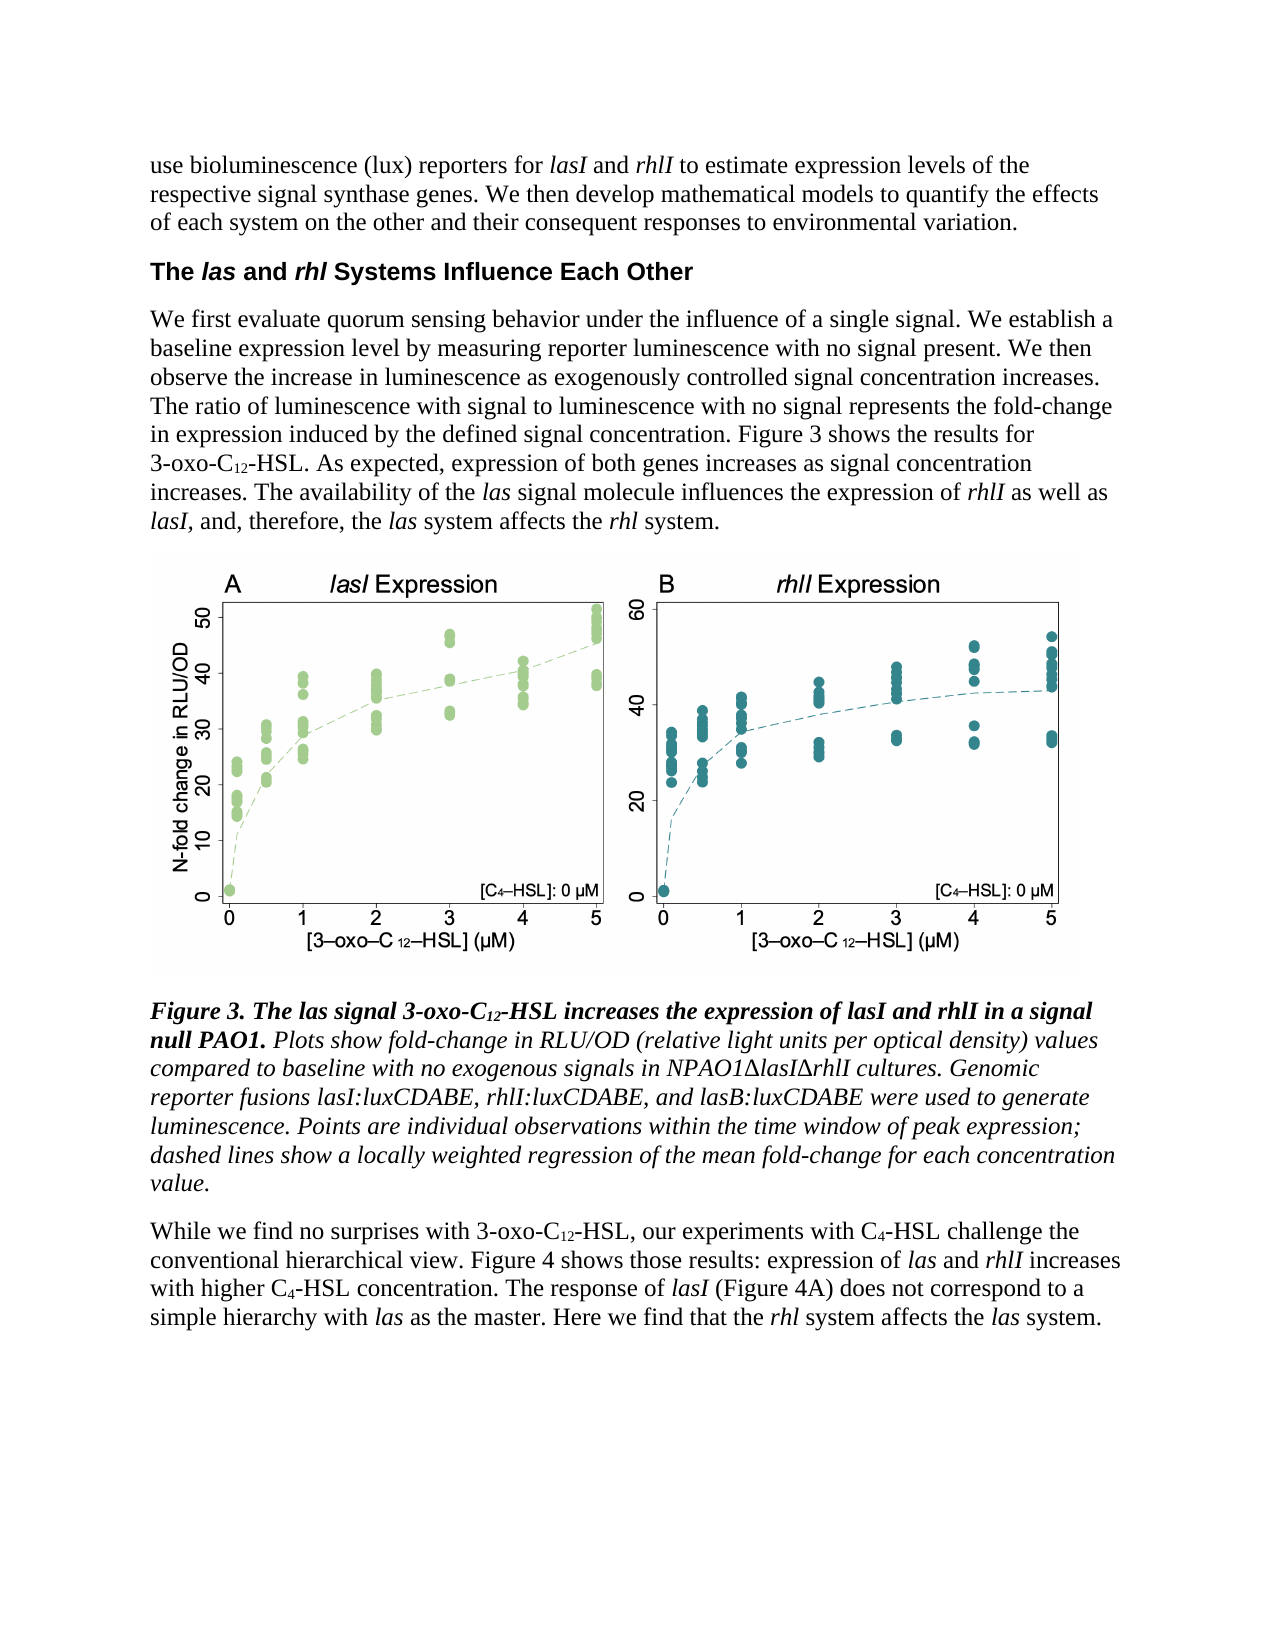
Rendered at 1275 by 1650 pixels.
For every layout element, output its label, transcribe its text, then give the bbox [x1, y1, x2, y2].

text While we find no surprises with 3‑oxo‑C12‑HSL, our experiments with C4‑HSL challenge the conventional hierarchical view. Figure 4 shows those results: expression of las and rhlI increases with higher C4‑HSL concentration. The response of lasI (Figure 4A) does not correspond to a simple hierarchy with las as the master. Here we find that the rhl system affects the las system. [150, 1216, 1125, 1331]
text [150, 150, 1125, 236]
text We first evaluate quorum sensing behavior under the influence of a single signal. We establish a baseline expression level by measuring reporter luminescence with no signal present. We then observe the increase in luminescence as exogenously controlled signal concentration increases. The ratio of luminescence with signal to luminescence with no signal represents the fold-change in expression induced by the defined signal concentration. Figure 3 shows the results for 3‑oxo‑C12‑HSL. As expected, expression of both genes increases as signal concentration increases. The availability of the las signal molecule influences the expression of rhlI as well as lasI, and, therefore, the las system affects the rhl system. [150, 304, 1125, 534]
picture [150, 553, 1079, 976]
subtitle The las and rhl Systems Influence Each Other [150, 257, 1125, 286]
text Figure 3. The las signal 3‑oxo‑C12‑HSL increases the expression of lasI and rhlI in a signal null PAO1. Plots show fold-change in RLU/OD (relative light units per optical density) values compared to baseline with no exogenous signals in NPAO1∆lasI∆rhlI cultures. Genomic reporter fusions lasI:luxCDABE, rhlI:luxCDABE, and lasB:luxCDABE were used to generate luminescence. Points are individual observations within the time window of peak expression; dashed lines show a locally weighted regression of the mean fold-change for each concentration value. [150, 996, 1125, 1197]
